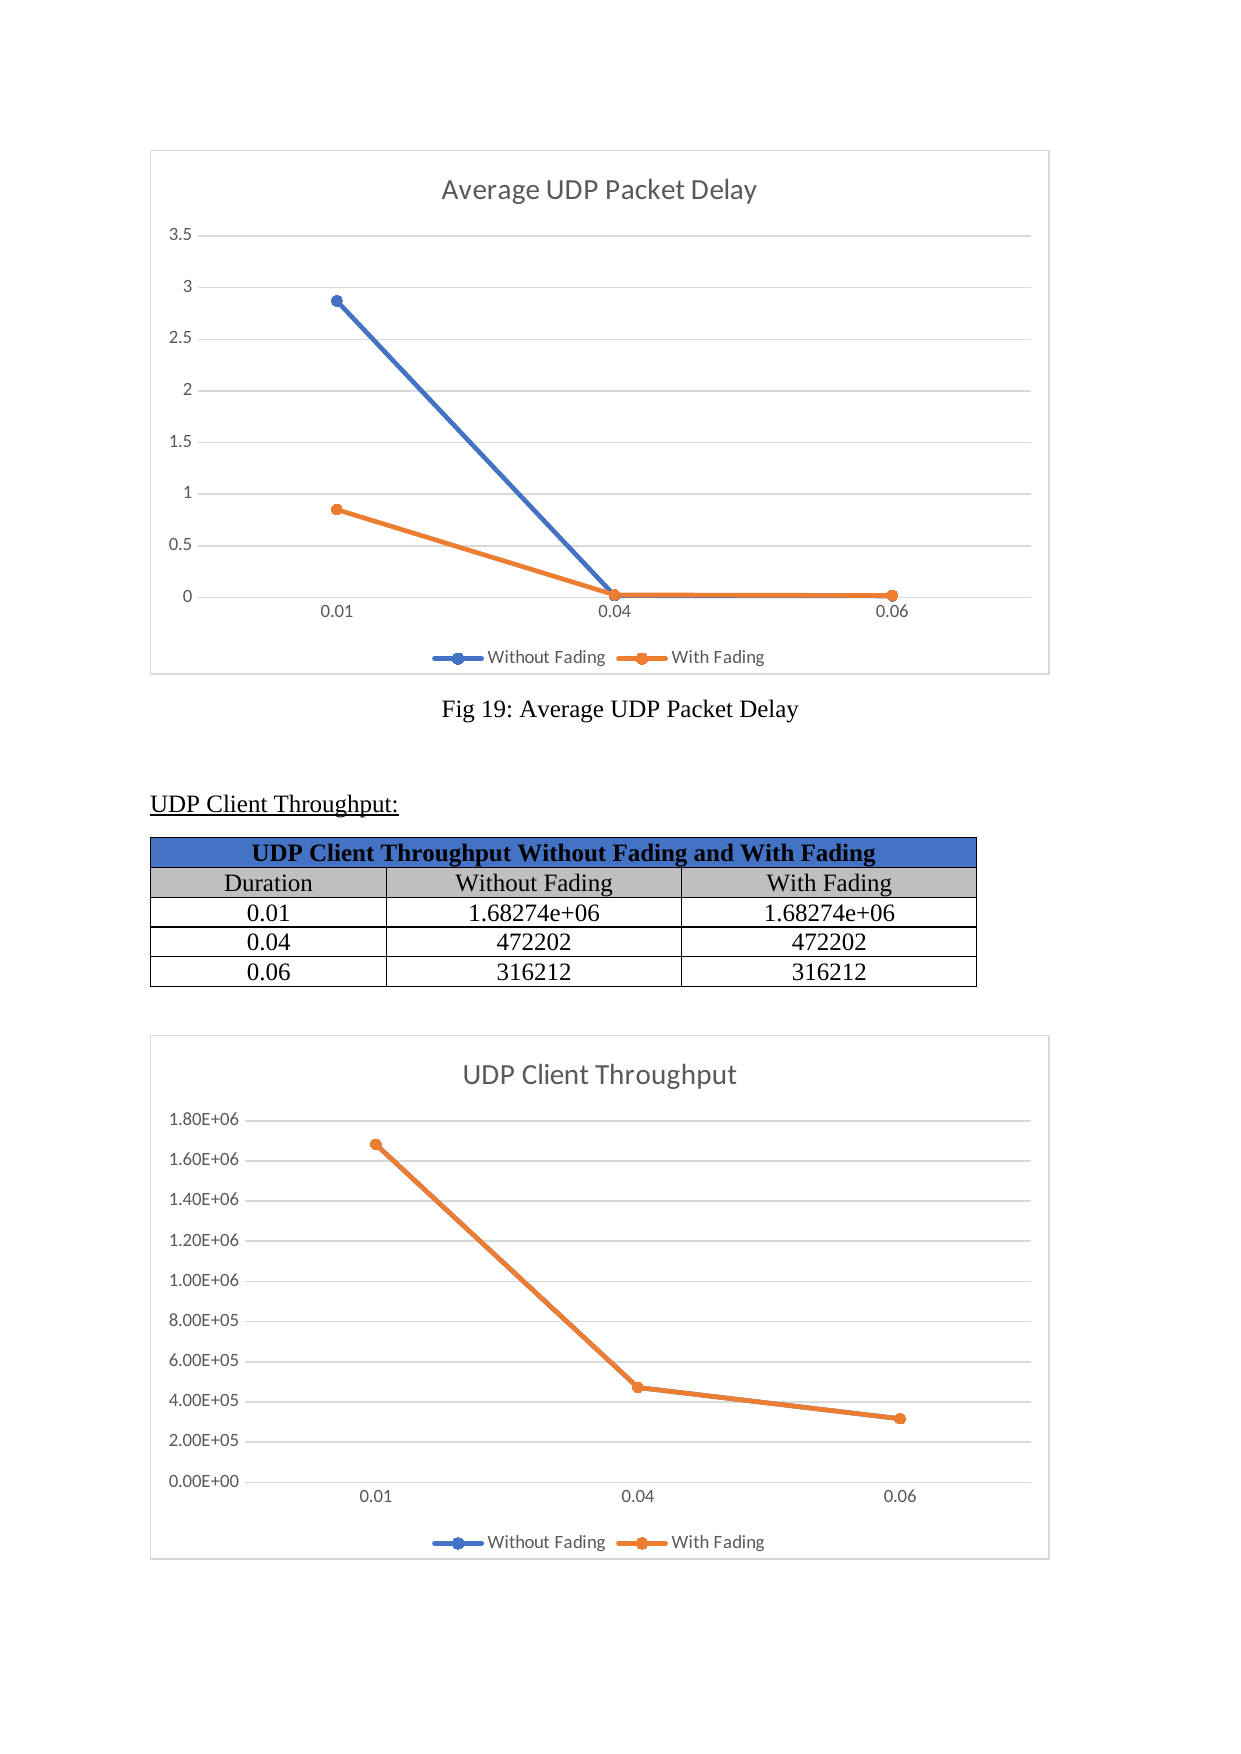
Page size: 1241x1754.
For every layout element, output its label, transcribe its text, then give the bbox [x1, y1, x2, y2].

text Fig 19: Average UDP Packet Delay [150, 694, 1090, 723]
table_cell Duration [151, 868, 386, 897]
table_cell 316212 [682, 957, 976, 986]
table_cell 0.06 [151, 957, 386, 986]
table_cell With Fading [682, 868, 976, 897]
table_header UDP Client Throughput Without Fading and With Fading [151, 838, 976, 867]
table_cell 0.01 [151, 898, 386, 926]
table_cell 472202 [387, 928, 681, 956]
table_cell 1.68274e+06 [682, 898, 976, 926]
table_cell 316212 [387, 957, 681, 986]
table_cell 1.68274e+06 [387, 898, 681, 926]
table_cell 0.04 [151, 928, 386, 956]
table_cell Without Fading [387, 868, 681, 897]
text UDP Client Throughput: [150, 789, 1090, 818]
table_cell 472202 [682, 928, 976, 956]
